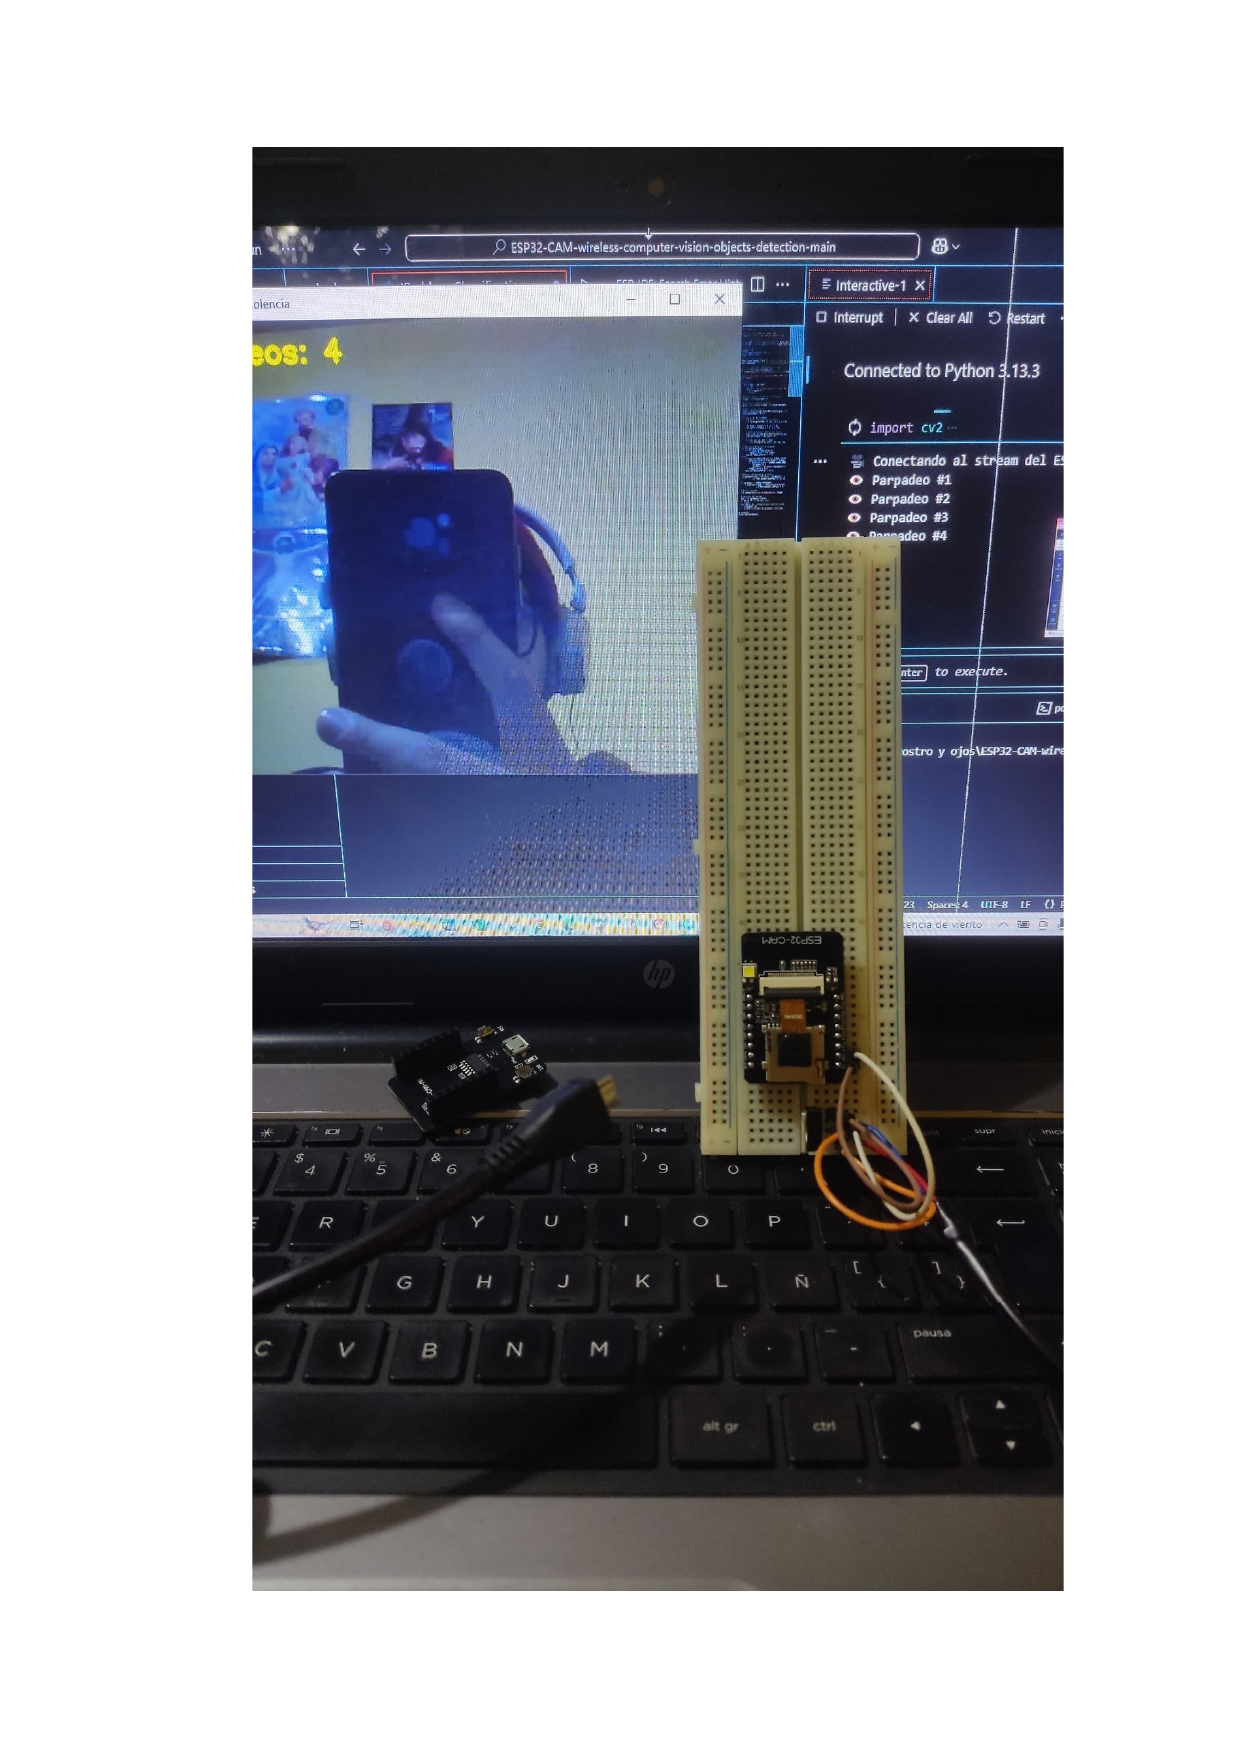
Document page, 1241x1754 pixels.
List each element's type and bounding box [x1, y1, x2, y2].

picture [252, 147, 1064, 1591]
